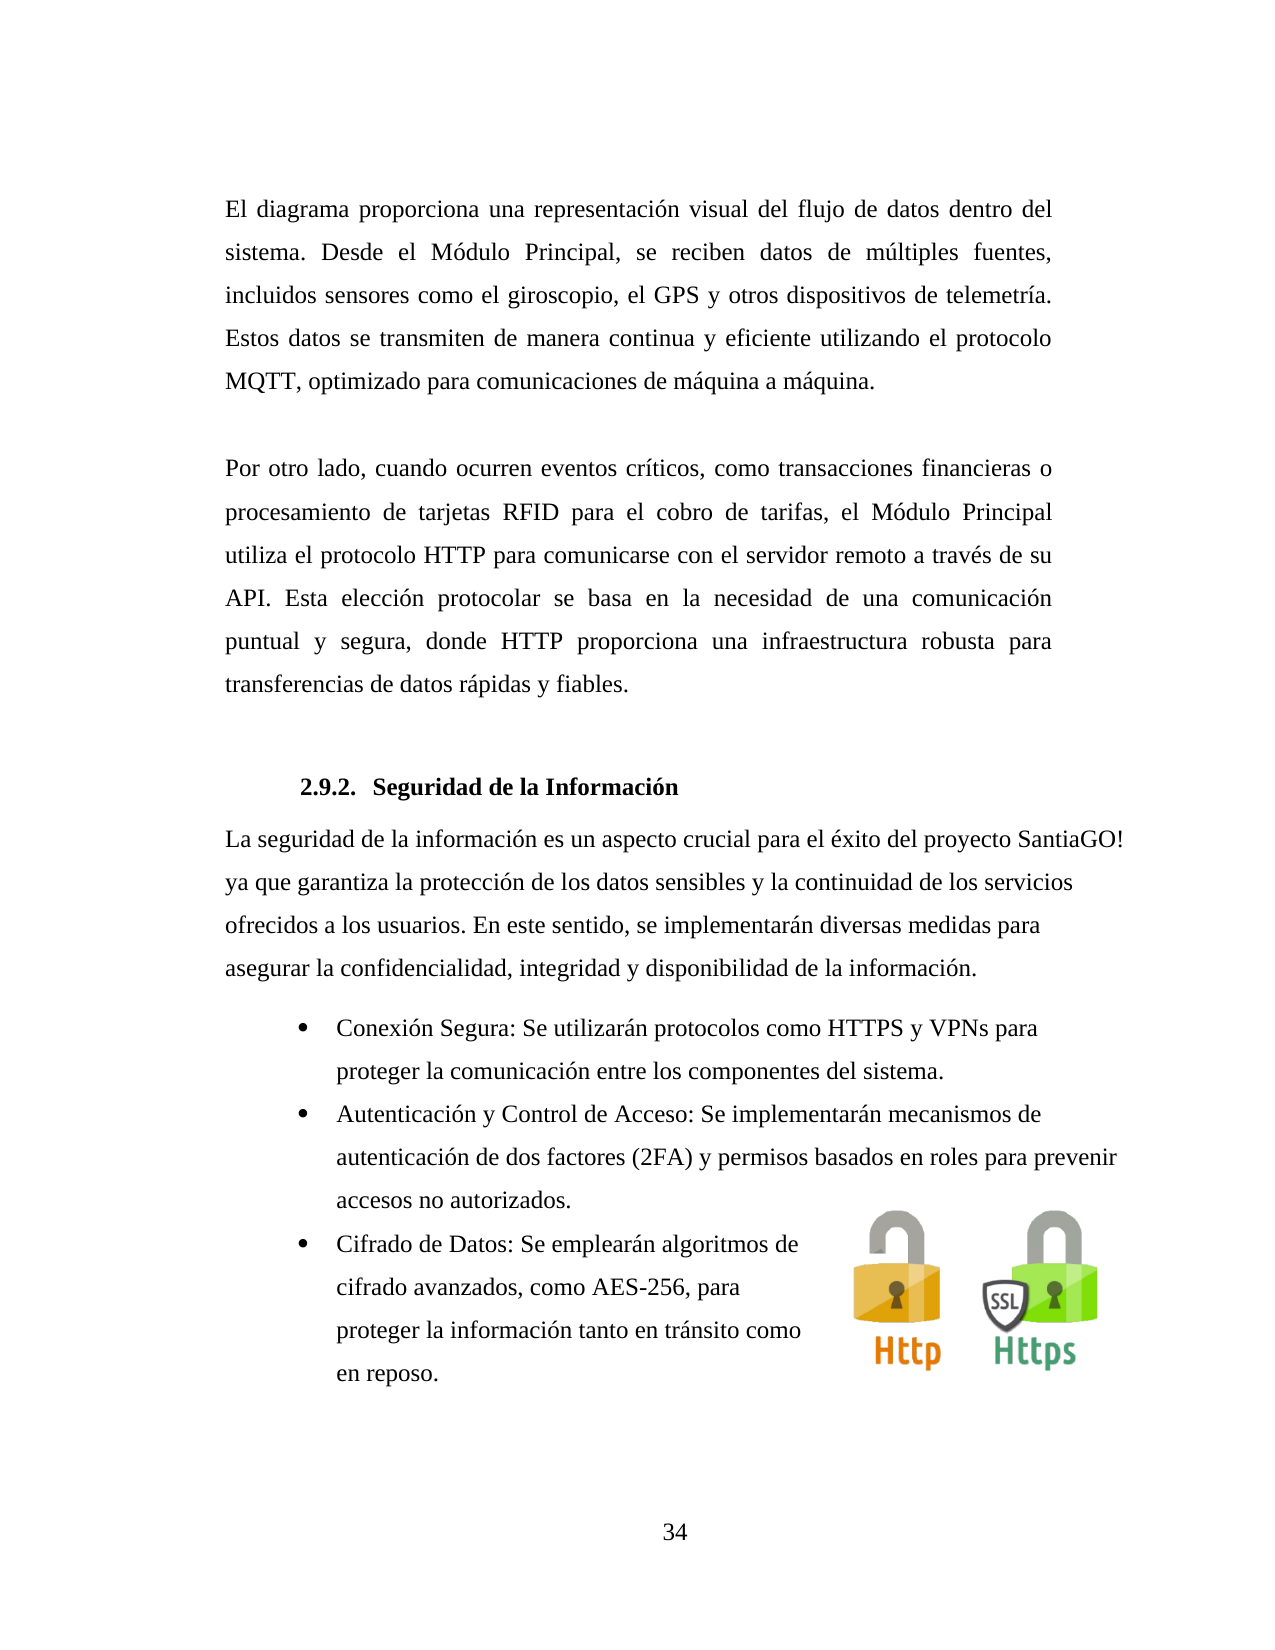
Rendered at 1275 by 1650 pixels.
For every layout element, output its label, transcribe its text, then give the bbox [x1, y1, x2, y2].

list Autenticación y Control de Acceso: Se implementarán mecanismos de autenticación de dos factores (2FA) y permisos basados en roles para prevenir accesos no autorizados. [299, 1099, 1125, 1214]
picture [825, 1203, 1129, 1382]
text Por otro lado, cuando ocurren eventos críticos, como transacciones financieras o procesamiento de tarjetas RFID para el cobro de tarifas, el Módulo Principal utiliza el protocolo HTTP para comunicarse con el servidor remoto a través de su API. Esta elección protocolar se basa en la necesidad de una comunicación puntual y segura, donde HTTP proporciona una infraestructura robusta para transferencias de datos rápidas y fiables. [225, 453, 1053, 698]
text La seguridad de la información es un aspecto crucial para el éxito del proyecto SantiaGO! ya que garantiza la protección de los datos sensibles y la continuidad de los servicios ofrecidos a los usuarios. En este sentido, se implementarán diversas medidas para asegurar la confidencialidad, integridad y disponibilidad de la información. [225, 824, 1125, 982]
list Conexión Segura: Se utilizarán protocolos como HTTPS y VPNs para proteger la comunicación entre los componentes del sistema. [299, 1013, 1125, 1085]
text El diagrama proporciona una representación visual del flujo de datos dentro del sistema. Desde el Módulo Principal, se reciben datos de múltiples fuentes, incluidos sensores como el giroscopio, el GPS y otros dispositivos de telemetría. Estos datos se transmiten de manera continua y eficiente utilizando el protocolo MQTT, optimizado para comunicaciones de máquina a máquina. [225, 194, 1053, 395]
subtitle Seguridad de la Información [300, 772, 1125, 801]
